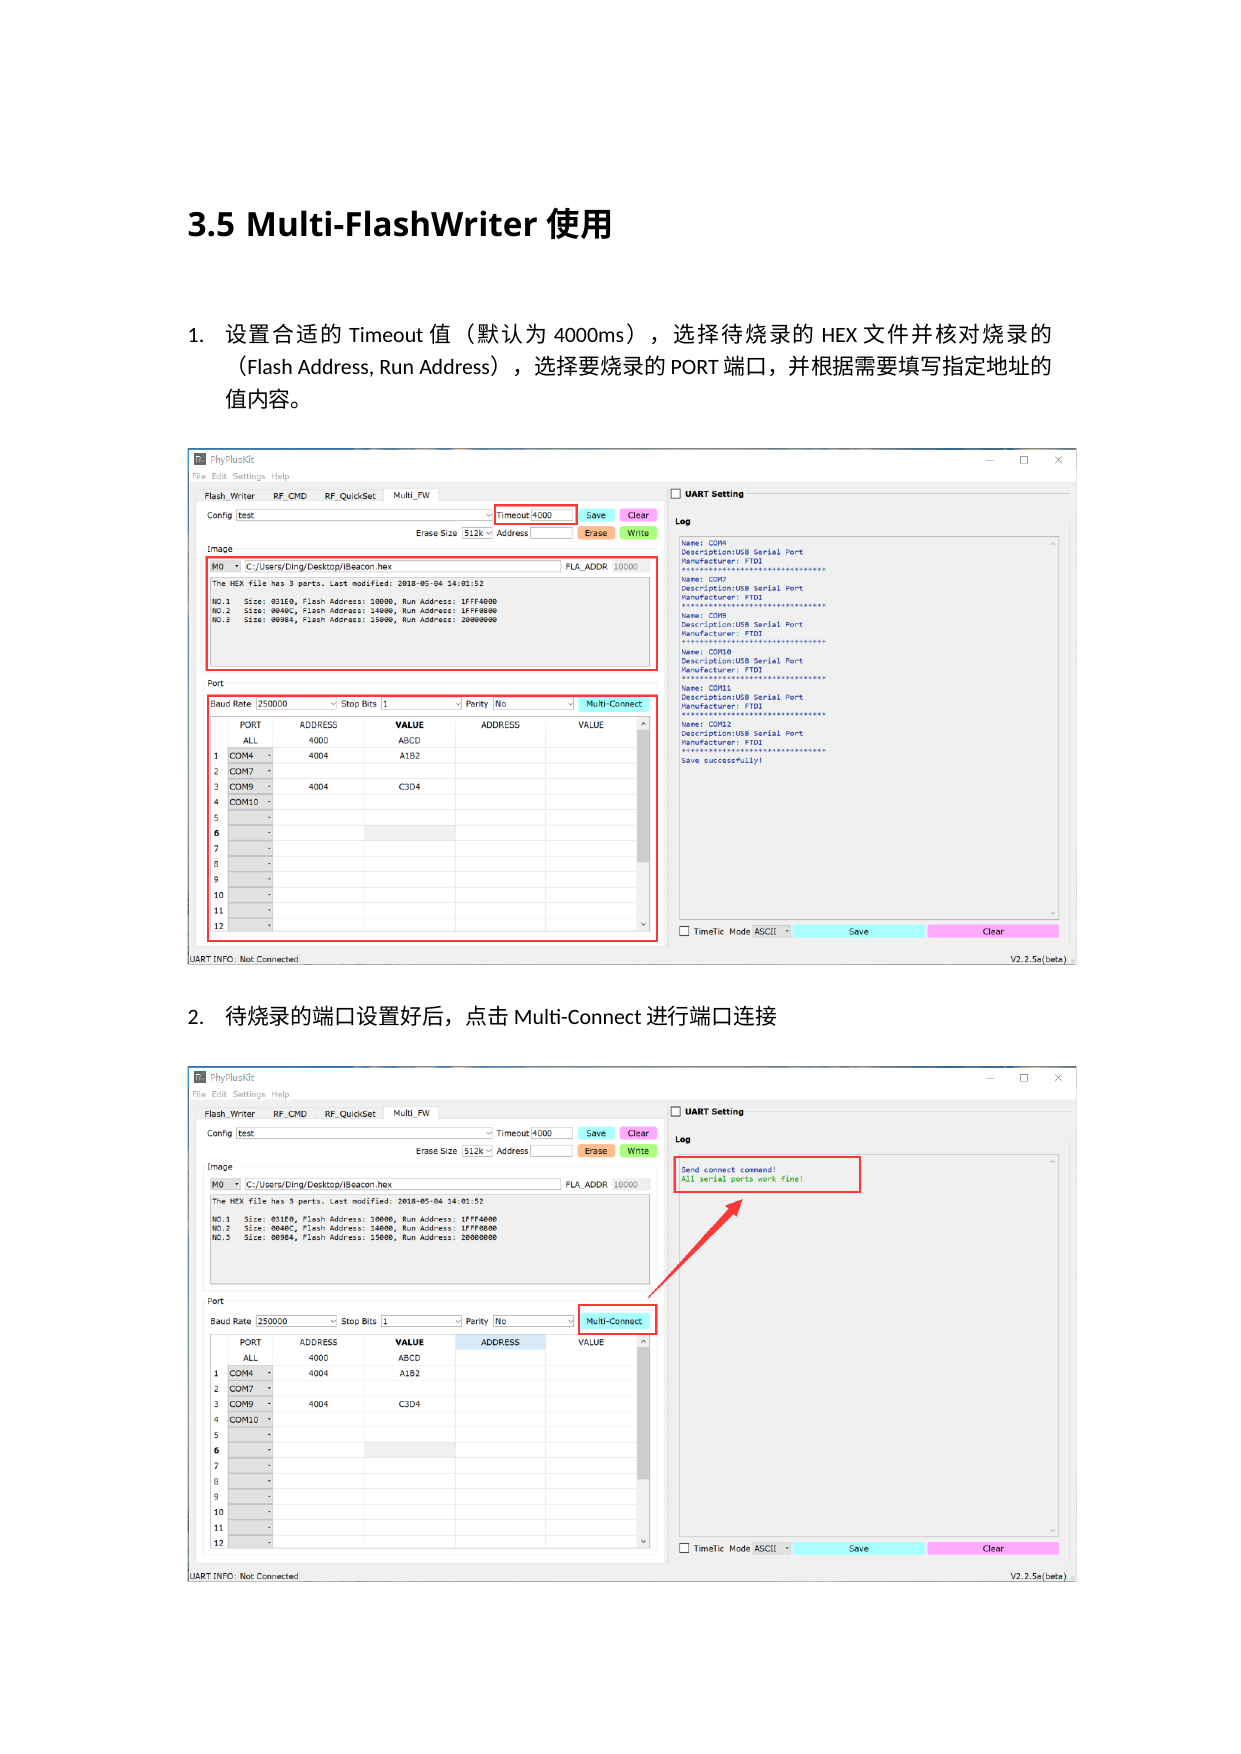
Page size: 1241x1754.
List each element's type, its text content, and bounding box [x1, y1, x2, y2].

list 设置合适的Timeout值（默认为4000ms），选择待烧录的HEX文件并核对烧录的（Flash Address, Run Address），选择要烧录的PORT端口，并根据需要填写指定地址的值内容。 [187, 316, 1053, 414]
list 待烧录的端口设置好后，点击Multi-Connect进行端口连接 [187, 999, 1053, 1031]
subtitle Multi-FlashWriter 使用 [187, 189, 1053, 254]
picture [187, 1066, 1077, 1582]
picture [187, 448, 1077, 965]
